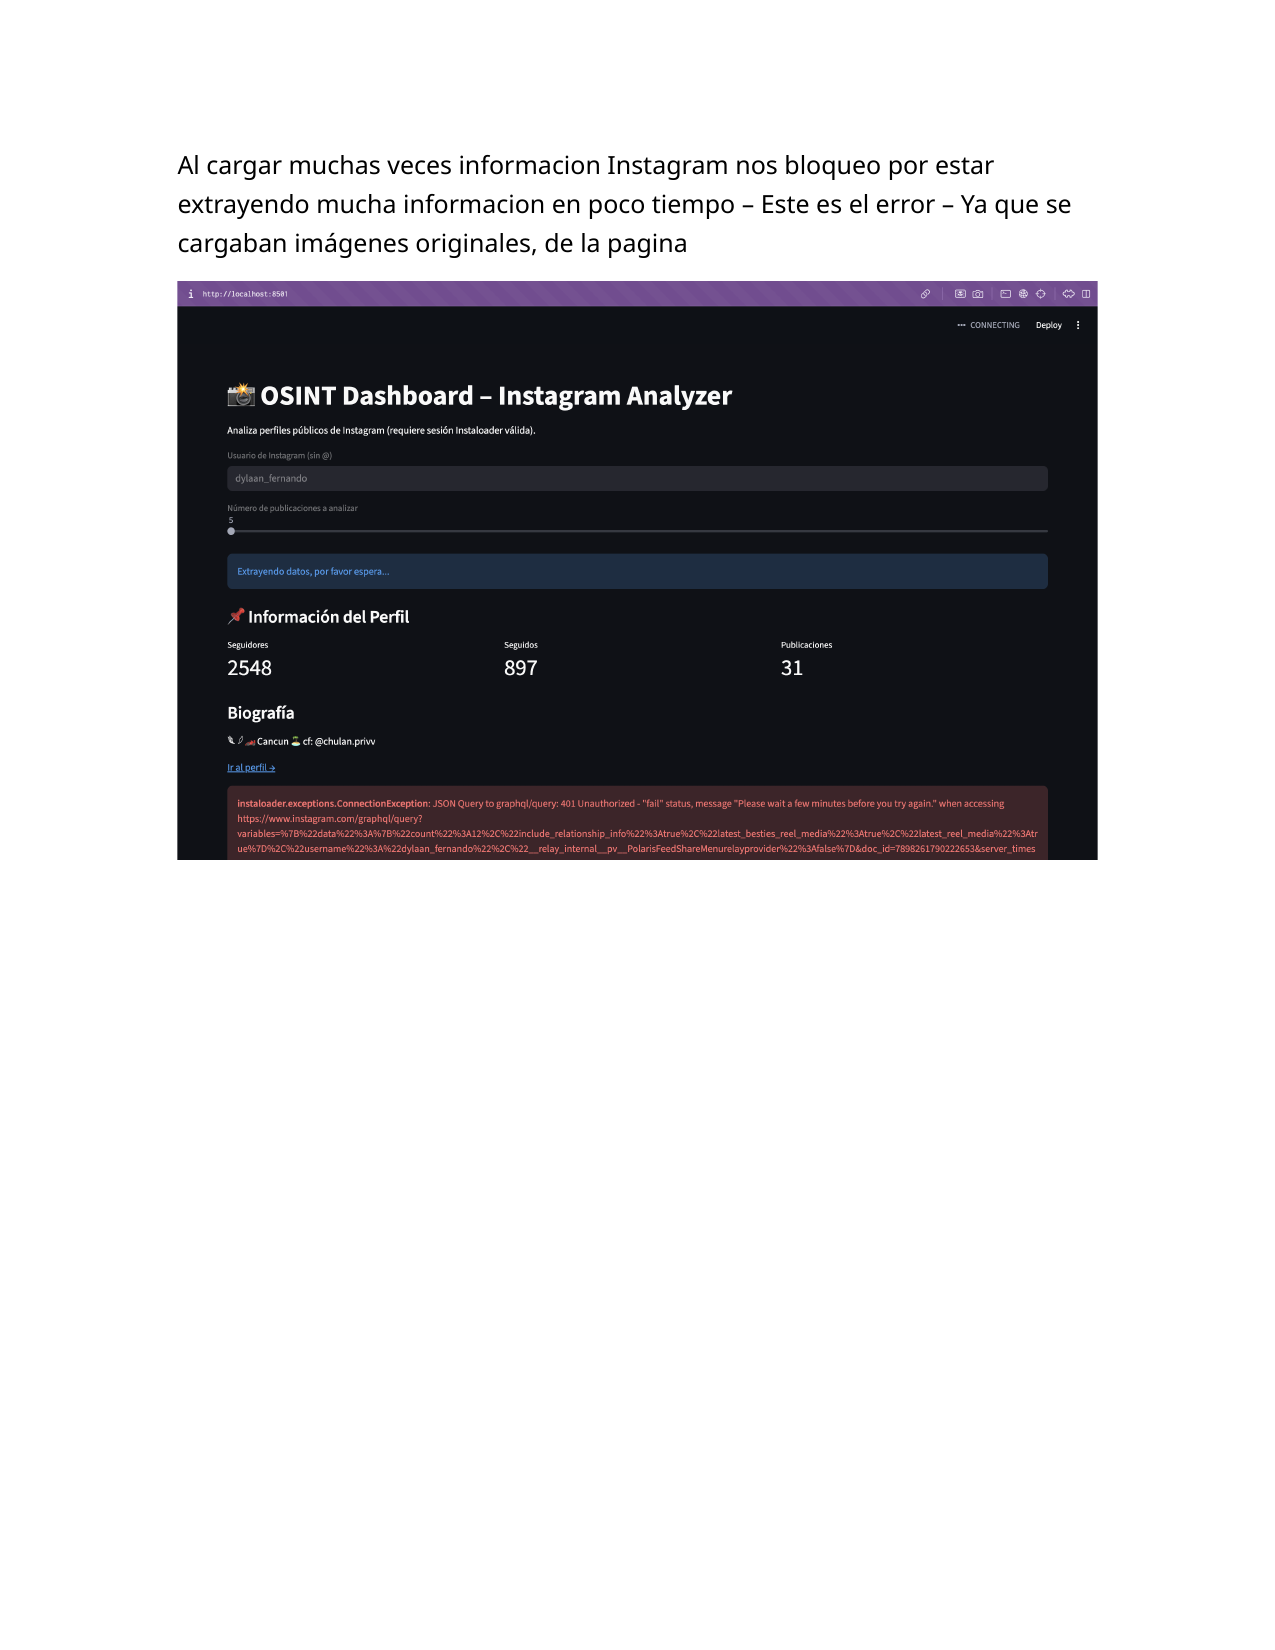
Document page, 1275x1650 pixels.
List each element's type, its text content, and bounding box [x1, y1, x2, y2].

text Al cargar muchas veces informacion Instagram nos bloqueo por estar extrayendo mucha informacion en poco tiempo – Este es el error – Ya que se cargaban imágenes originales, de la pagina [177, 148, 1098, 260]
picture [177, 281, 1098, 860]
